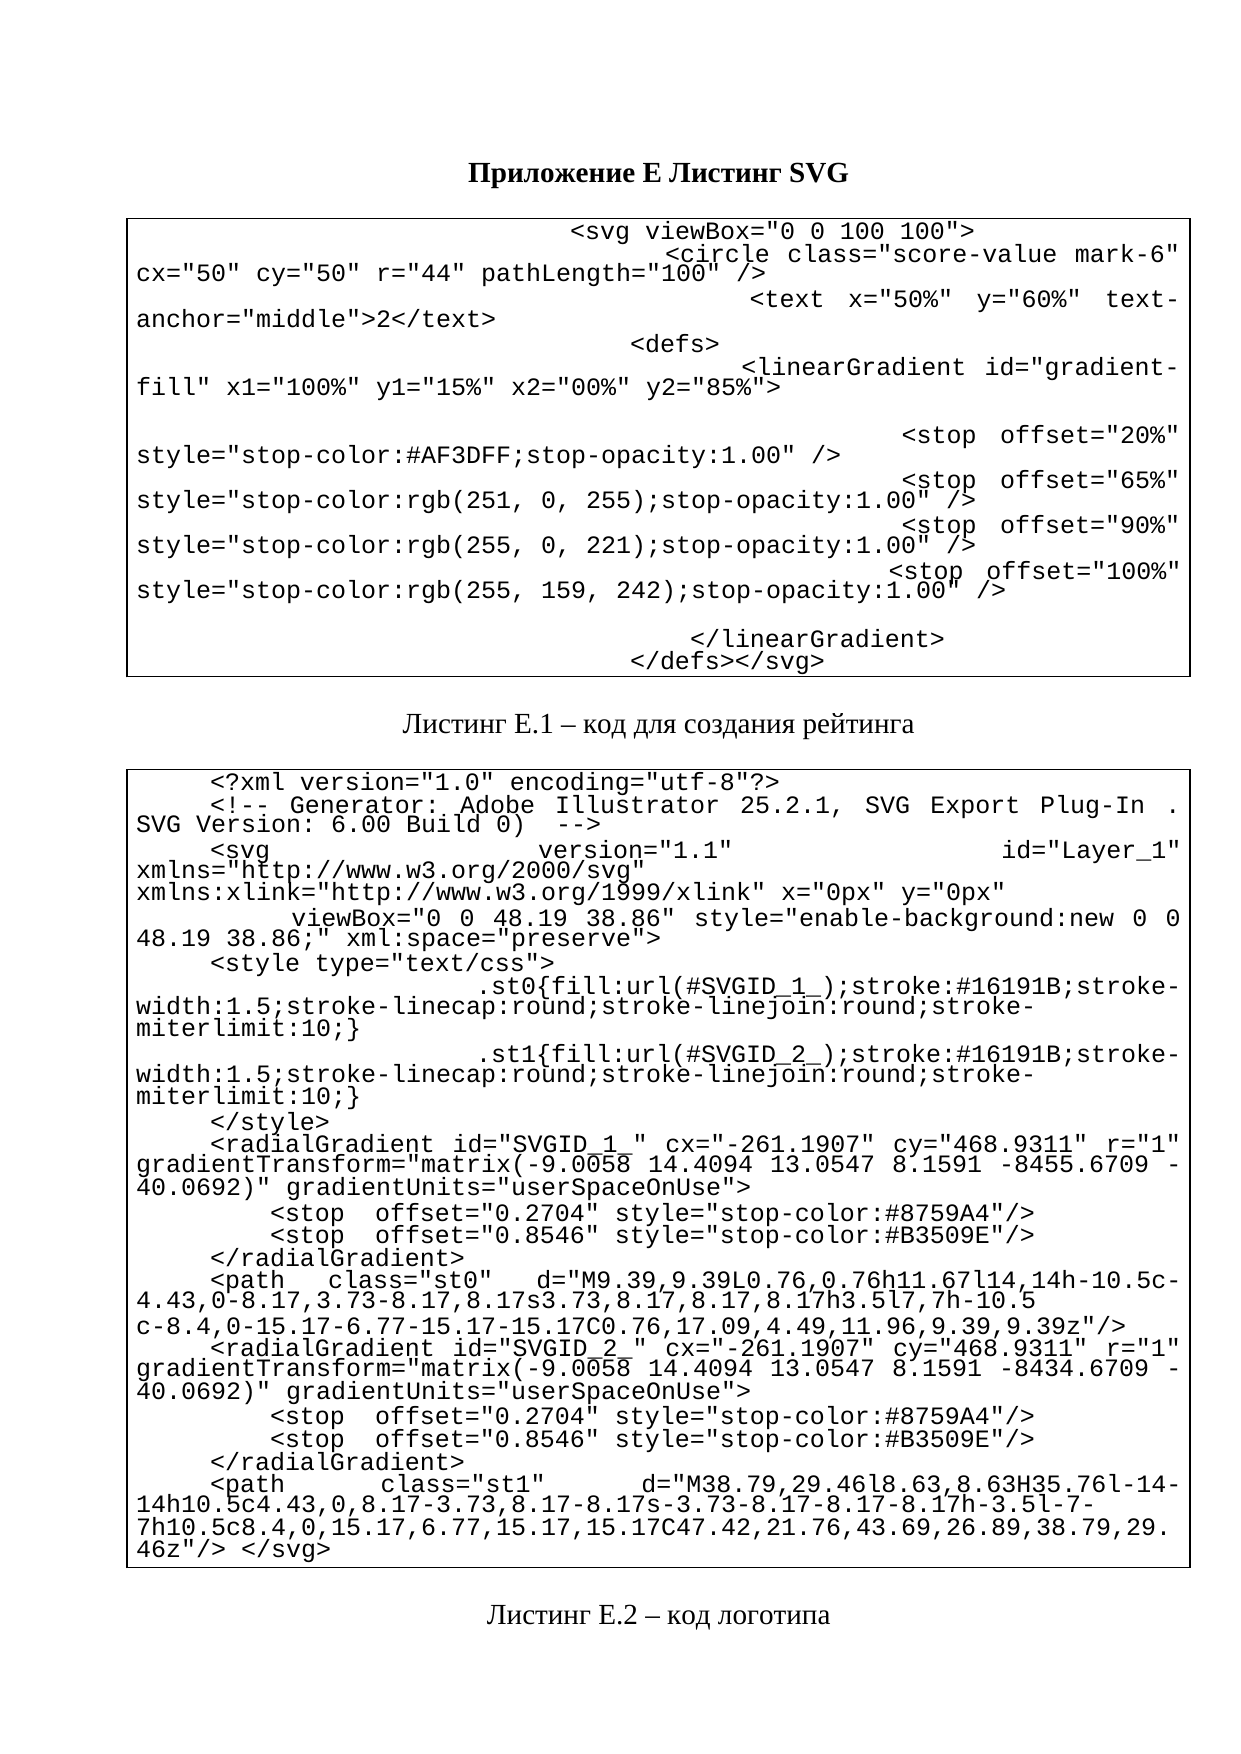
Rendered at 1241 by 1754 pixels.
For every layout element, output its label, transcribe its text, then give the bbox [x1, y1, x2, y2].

text <stop offset="0.8546" style="stop-color:#B3509E"/> [136, 1429, 1181, 1452]
text <stop offset="65%" style="stop-color:rgb(251, 0, 255);stop-opacity:1.00" /> [136, 471, 1181, 516]
text <stop offset="20%" style="stop-color:#AF3DFF;stop-opacity:1.00" /> [136, 425, 1181, 471]
text <stop offset="0.8546" style="stop-color:#B3509E"/> [136, 1226, 1181, 1248]
text <radialGradient id="SVGID_1_" cx="-261.1907" cy="468.9311" r="1" gradientTransform="matrix(-9.0058 14.4094 13.0547 8.1591 -8455.6709 -40.0692)" gradientUnits="userSpaceOnUse"> [136, 1135, 1181, 1203]
text </radialGradient> [136, 1248, 1181, 1271]
text <text x="50%" y="60%" text-anchor="middle">2</text> [136, 289, 1181, 335]
text </linearGradient> [136, 629, 1181, 648]
text <svg viewBox="0 0 100 100"> [128, 219, 1189, 244]
text <path class="st1" d="M38.79,29.46l8.63,8.63H35.76l-14-14h10.5c4.43,0,8.17-3.73,8.17-8.17s-3.73-8.17-8.17-8.17h-3.5l-7-7h10.5c8.4,0,15.17,6.77,15.17,15.17C47.42,21.76,43.69,26.89,38.79,29.46z"/> </svg> [128, 1471, 1189, 1567]
text Листинг Е.1 – код для создания рейтинга [136, 707, 1181, 740]
subtitle Приложение Е Листинг SVG [136, 156, 1181, 189]
text <stop offset="90%" style="stop-color:rgb(255, 0, 221);stop-opacity:1.00" /> [136, 516, 1181, 561]
text Листинг Е.2 – код логотипа [136, 1597, 1181, 1631]
text <circle class="score-value mark-6" cx="50" cy="50" r="44" pathLength="100" /> [136, 244, 1181, 289]
text .st0{fill:url(#SVGID_1_);stroke:#16191B;stroke-width:1.5;stroke-linecap:round;stroke-linejoin:round;stroke-miterlimit:10;} [136, 976, 1181, 1044]
text <style type="text/css"> [136, 954, 1181, 976]
text <radialGradient id="SVGID_2_" cx="-261.1907" cy="468.9311" r="1" gradientTransform="matrix(-9.0058 14.4094 13.0547 8.1591 -8434.6709 -40.0692)" gradientUnits="userSpaceOnUse"> [136, 1339, 1181, 1407]
text <?xml version="1.0" encoding="utf-8"?> [128, 770, 1189, 795]
text viewBox="0 0 48.19 38.86" style="enable-background:new 0 0 48.19 38.86;" xml:space="preserve"> [136, 908, 1181, 954]
text <path class="st0" d="M9.39,9.39L0.76,0.76h11.67l14,14h-10.5c-4.43,0-8.17,3.73-8.17,8.17s3.73,8.17,8.17,8.17h3.5l7,7h-10.5 [136, 1271, 1181, 1316]
text c-8.4,0-15.17-6.77-15.17-15.17C0.76,17.09,4.49,11.96,9.39,9.39z"/> [136, 1316, 1181, 1339]
text <stop offset="100%" style="stop-color:rgb(255, 159, 242);stop-opacity:1.00" /> [136, 561, 1181, 606]
text <!-- Generator: Adobe Illustrator 25.2.1, SVG Export Plug-In . SVG Version: 6.00 Build 0) --> [136, 795, 1181, 840]
text <linearGradient id="gradient-fill" x1="100%" y1="15%" x2="00%" y2="85%"> [136, 357, 1181, 403]
text <stop offset="0.2704" style="stop-color:#8759A4"/> [136, 1203, 1181, 1226]
text <svg version="1.1" id="Layer_1" xmlns="http://www.w3.org/2000/svg" xmlns:xlink="http://www.w3.org/1999/xlink" x="0px" y="0px" [136, 840, 1181, 908]
text <stop offset="0.2704" style="stop-color:#8759A4"/> [136, 1407, 1181, 1429]
text <defs> [136, 335, 1181, 357]
text </radialGradient> [136, 1452, 1181, 1471]
text </defs></svg> [128, 648, 1189, 676]
text </style> [136, 1112, 1181, 1135]
text .st1{fill:url(#SVGID_2_);stroke:#16191B;stroke-width:1.5;stroke-linecap:round;stroke-linejoin:round;stroke-miterlimit:10;} [136, 1044, 1181, 1112]
